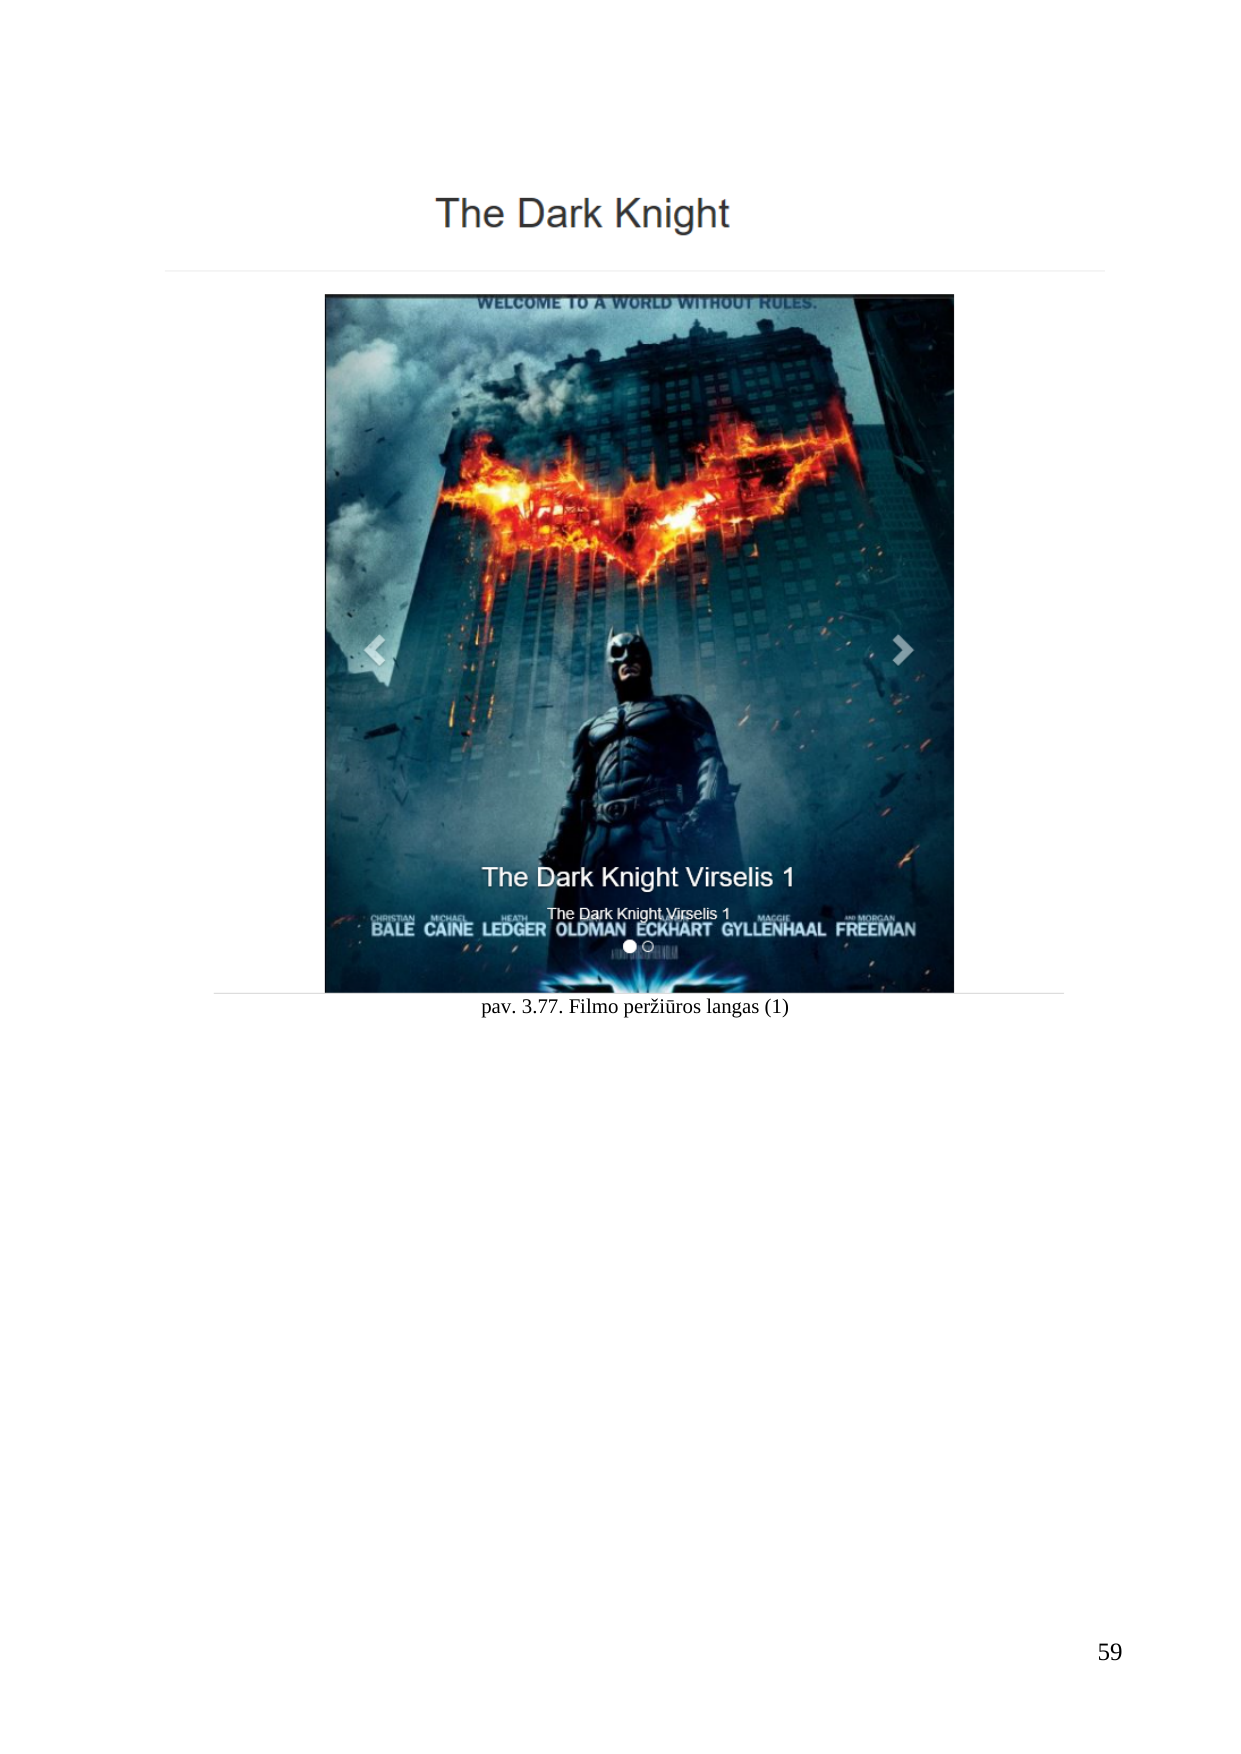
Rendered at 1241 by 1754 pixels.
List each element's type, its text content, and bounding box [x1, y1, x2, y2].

picture [164, 147, 1105, 994]
